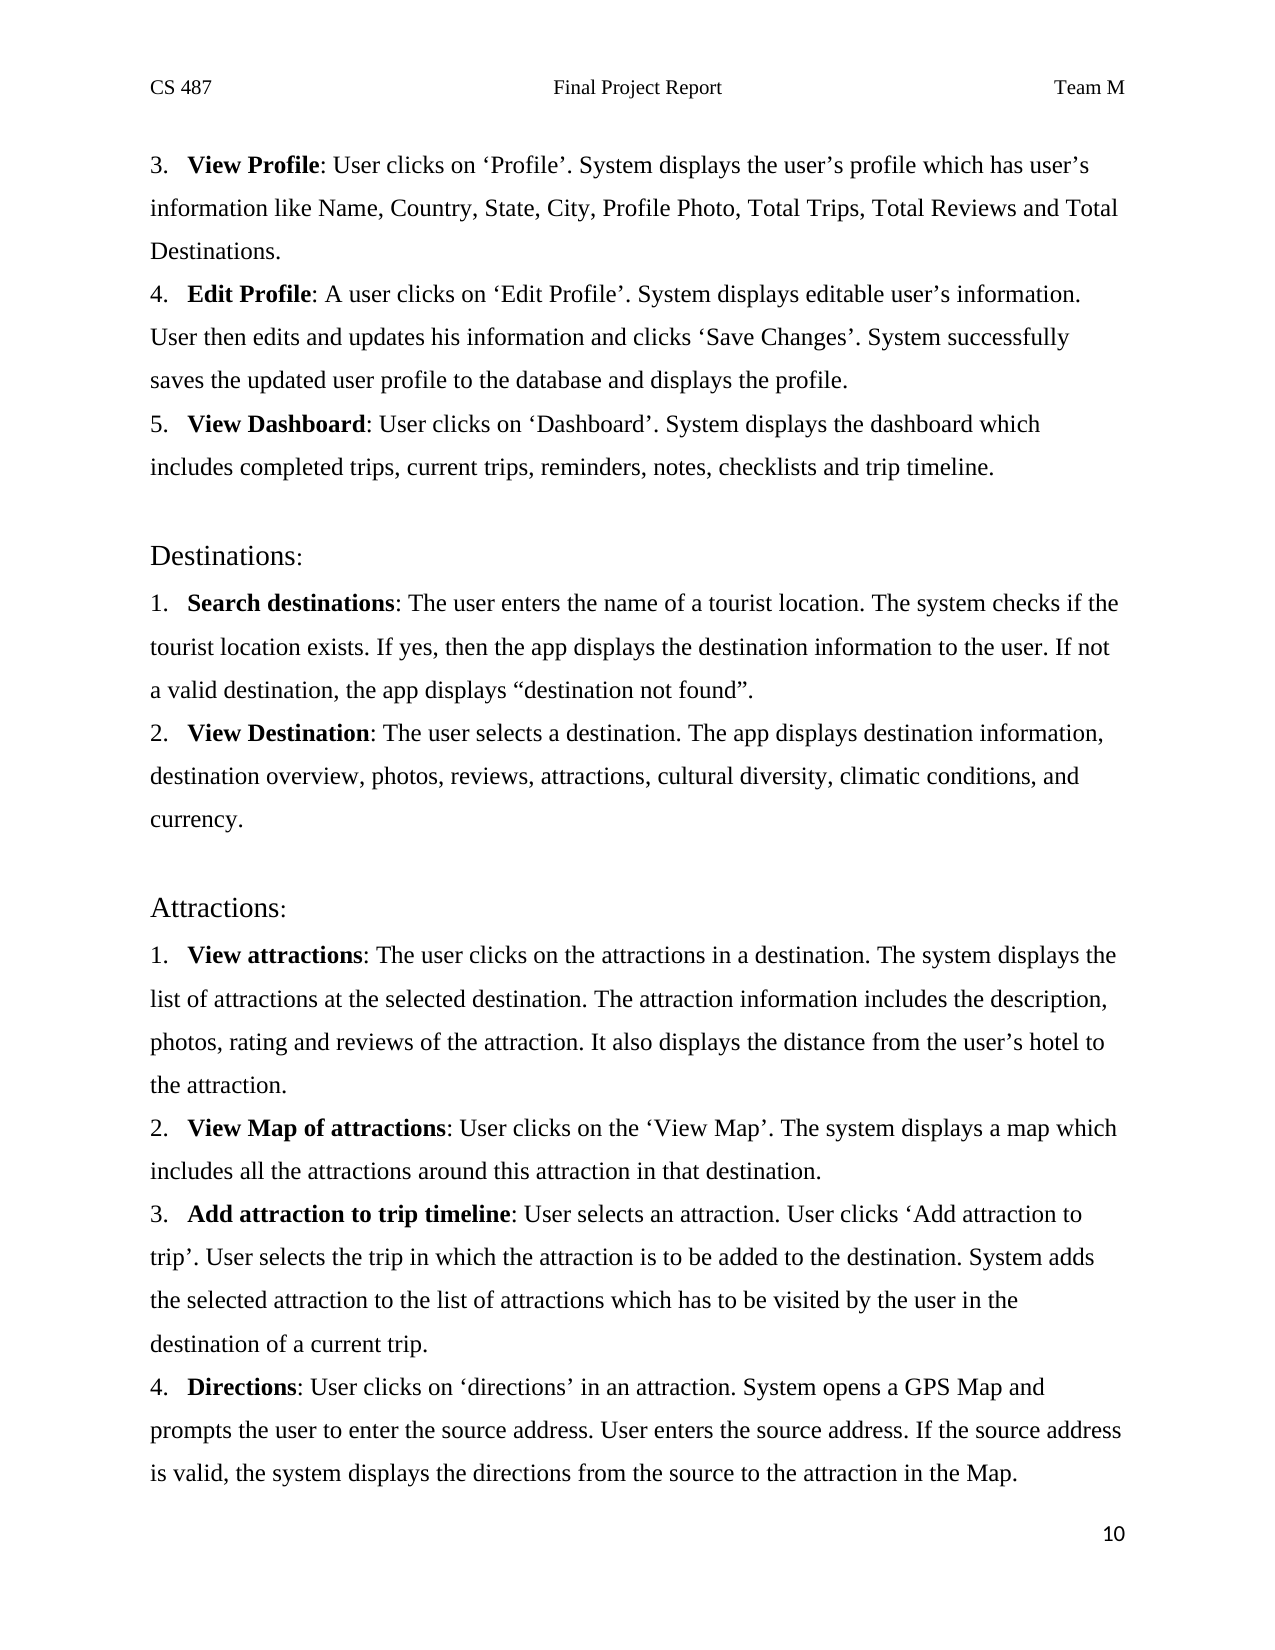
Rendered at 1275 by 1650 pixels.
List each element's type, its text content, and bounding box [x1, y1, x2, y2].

text 4. Directions: User clicks on ‘directions’ in an attraction. System opens a GPS Map and prompts the user to enter the source address. User enters the source address. If the source address is valid, the system displays the directions from the source to the attraction in the Map. [150, 1372, 1125, 1487]
text 1. Search destinations: The user enters the name of a tourist location. The system checks if the tourist location exists. If yes, then the app displays the destination information to the user. If not a valid destination, the app displays “destination not found”. [150, 588, 1125, 703]
text 2. View Destination: The user selects a destination. The app displays destination information, destination overview, photos, reviews, attractions, cultural diversity, climatic conditions, and currency. [150, 718, 1125, 833]
text 4. Edit Profile: A user clicks on ‘Edit Profile’. System displays editable user’s information. User then edits and updates his information and clicks ‘Save Changes’. System successfully saves the updated user profile to the database and displays the profile. [150, 279, 1125, 394]
text 5. View Dashboard: User clicks on ‘Dashboard’. System displays the dashboard which includes completed trips, current trips, reminders, notes, checklists and trip timeline. [150, 409, 1125, 481]
text 2. View Map of attractions: User clicks on the ‘View Map’. The system displays a map which includes all the attractions around this attraction in that destination. [150, 1113, 1125, 1185]
text Attractions: [150, 890, 1125, 924]
text 3. View Profile: User clicks on ‘Profile’. System displays the user’s profile which has user’s information like Name, Country, State, City, Profile Photo, Total Trips, Total Reviews and Total Destinations. [150, 150, 1125, 265]
text 1. View attractions: The user clicks on the attractions in a destination. The system displays the list of attractions at the selected destination. The attraction information includes the description, photos, rating and reviews of the attraction. It also displays the distance from the user’s hotel to the attraction. [150, 941, 1125, 1099]
text 3. Add attraction to trip timeline: User selects an attraction. User clicks ‘Add attraction to trip’. User selects the trip in which the attraction is to be added to the destination. System adds the selected attraction to the list of attractions which has to be visited by the user in the destination of a current trip. [150, 1199, 1125, 1357]
text Destinations: [150, 538, 1125, 572]
